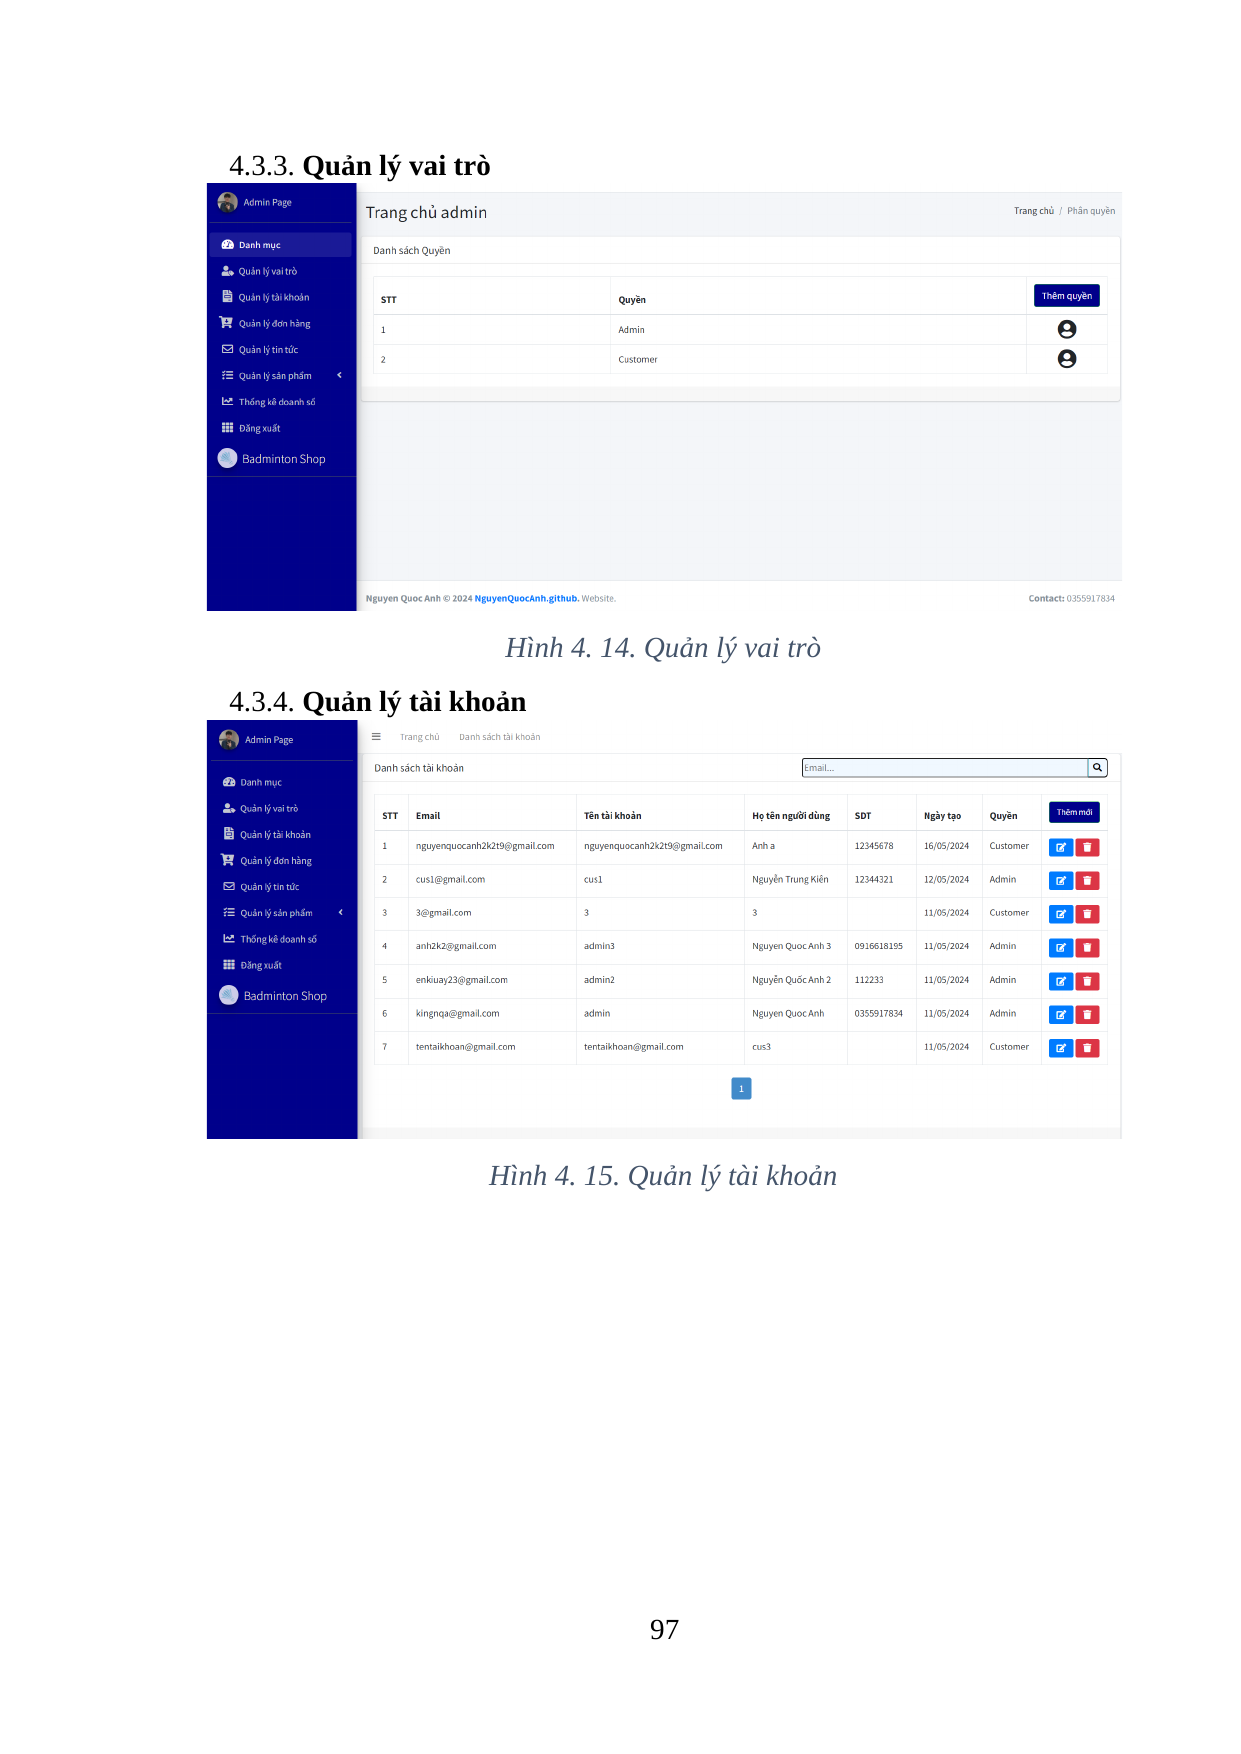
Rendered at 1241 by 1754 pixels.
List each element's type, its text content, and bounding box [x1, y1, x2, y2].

text Hình 4. 14. Quản lý vai trò [207, 630, 1122, 664]
subtitle Quản lý tài khoản [302, 684, 1122, 718]
subtitle Quản lý vai trò [302, 148, 1122, 181]
picture [206, 720, 1123, 1139]
text Hình 4. 15. Quản lý tài khoản [207, 1158, 1122, 1192]
picture [206, 183, 1123, 611]
